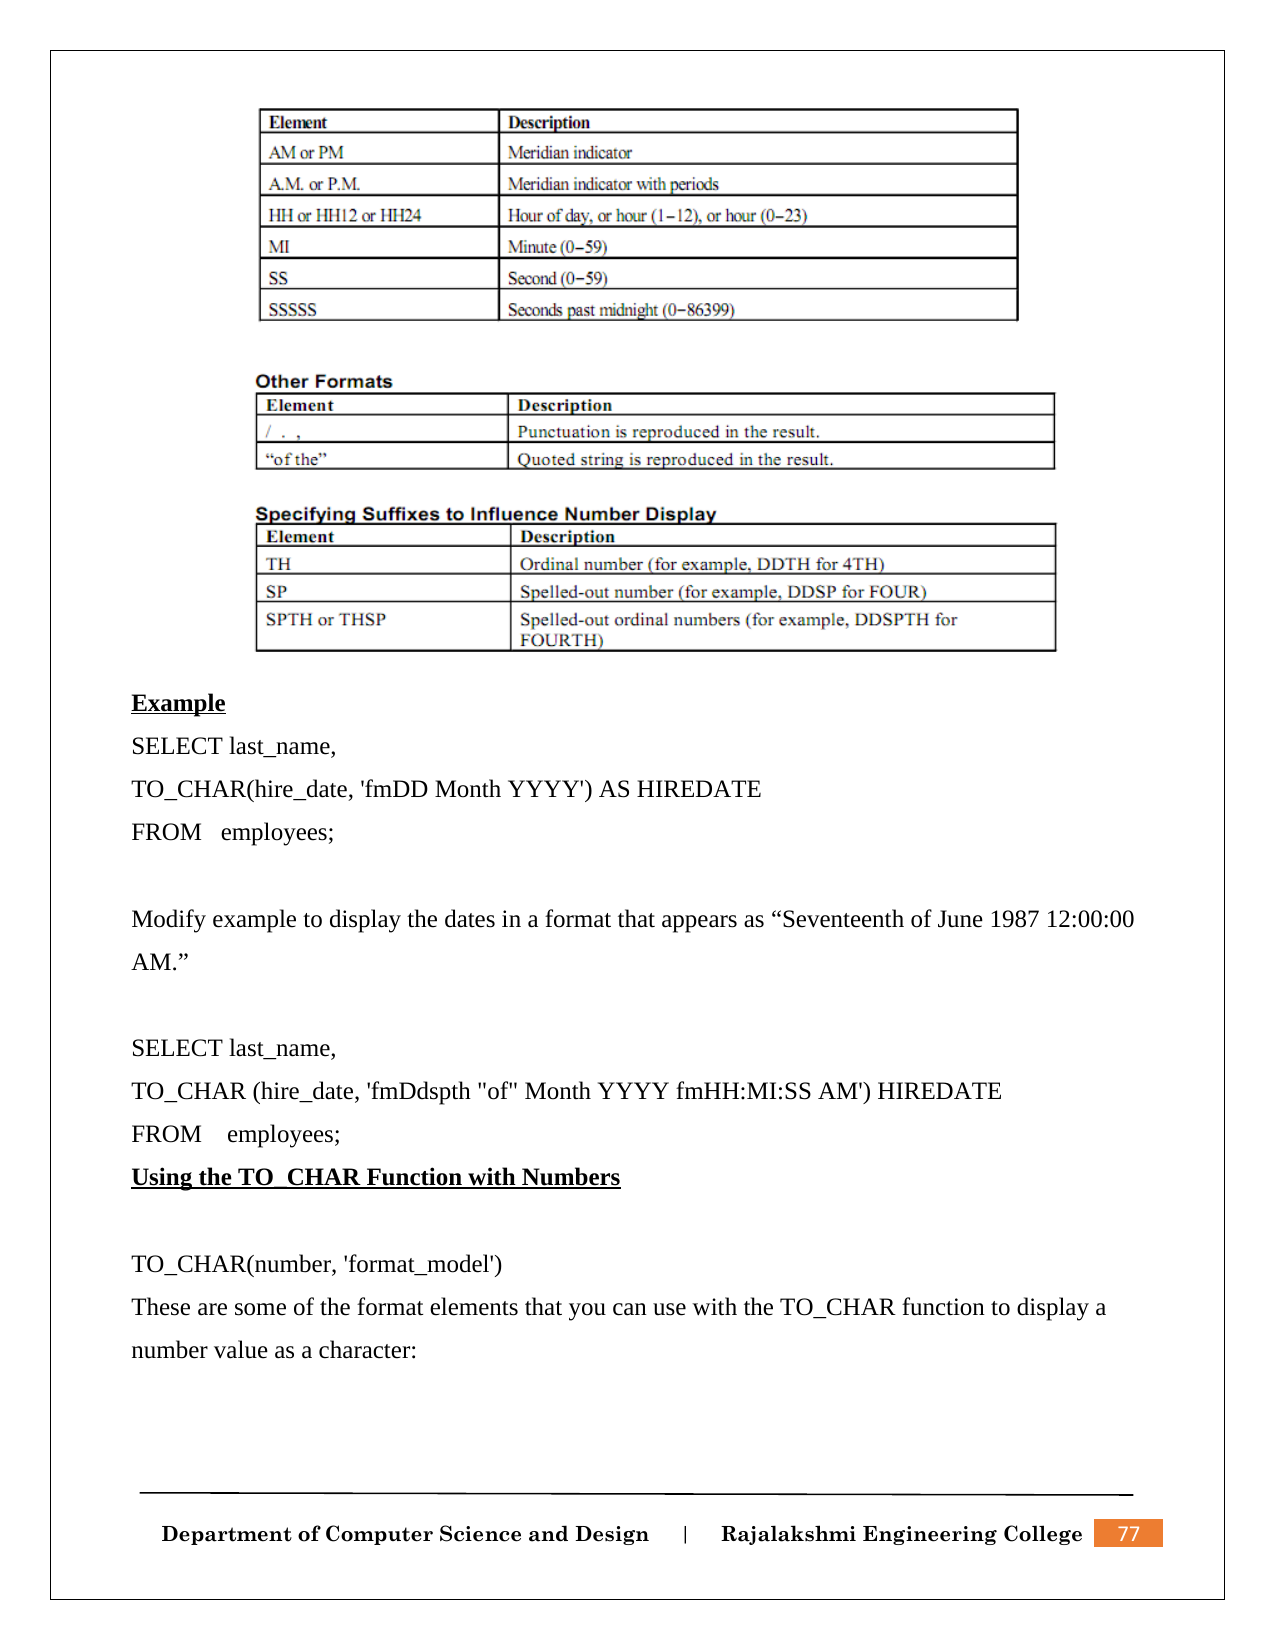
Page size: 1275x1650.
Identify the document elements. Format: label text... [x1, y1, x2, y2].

text TO_CHAR(number, 'format_model') These are some of the format elements that you can use with the TO_CHAR function to display a number value as a character: [131, 1249, 1144, 1364]
text TO_CHAR(hire_date, 'fmDD Month YYYY') AS HIREDATE [131, 774, 1144, 803]
text Example [131, 688, 1144, 717]
picture [251, 103, 1024, 331]
text FROM employees; [131, 817, 1144, 846]
text Using the TO_CHAR Function with Numbers [131, 1162, 1144, 1191]
text FROM employees; [131, 1119, 1144, 1148]
text SELECT last_name, [131, 1033, 1144, 1062]
picture [206, 344, 1069, 675]
text TO_CHAR (hire_date, 'fmDdspth "of" Month YYYY fmHH:MI:SS AM') HIREDATE [131, 1076, 1144, 1105]
text Modify example to display the dates in a format that appears as “Seventeenth of June 1987 12:00:00 AM.” [131, 904, 1144, 976]
text SELECT last_name, [131, 731, 1144, 760]
